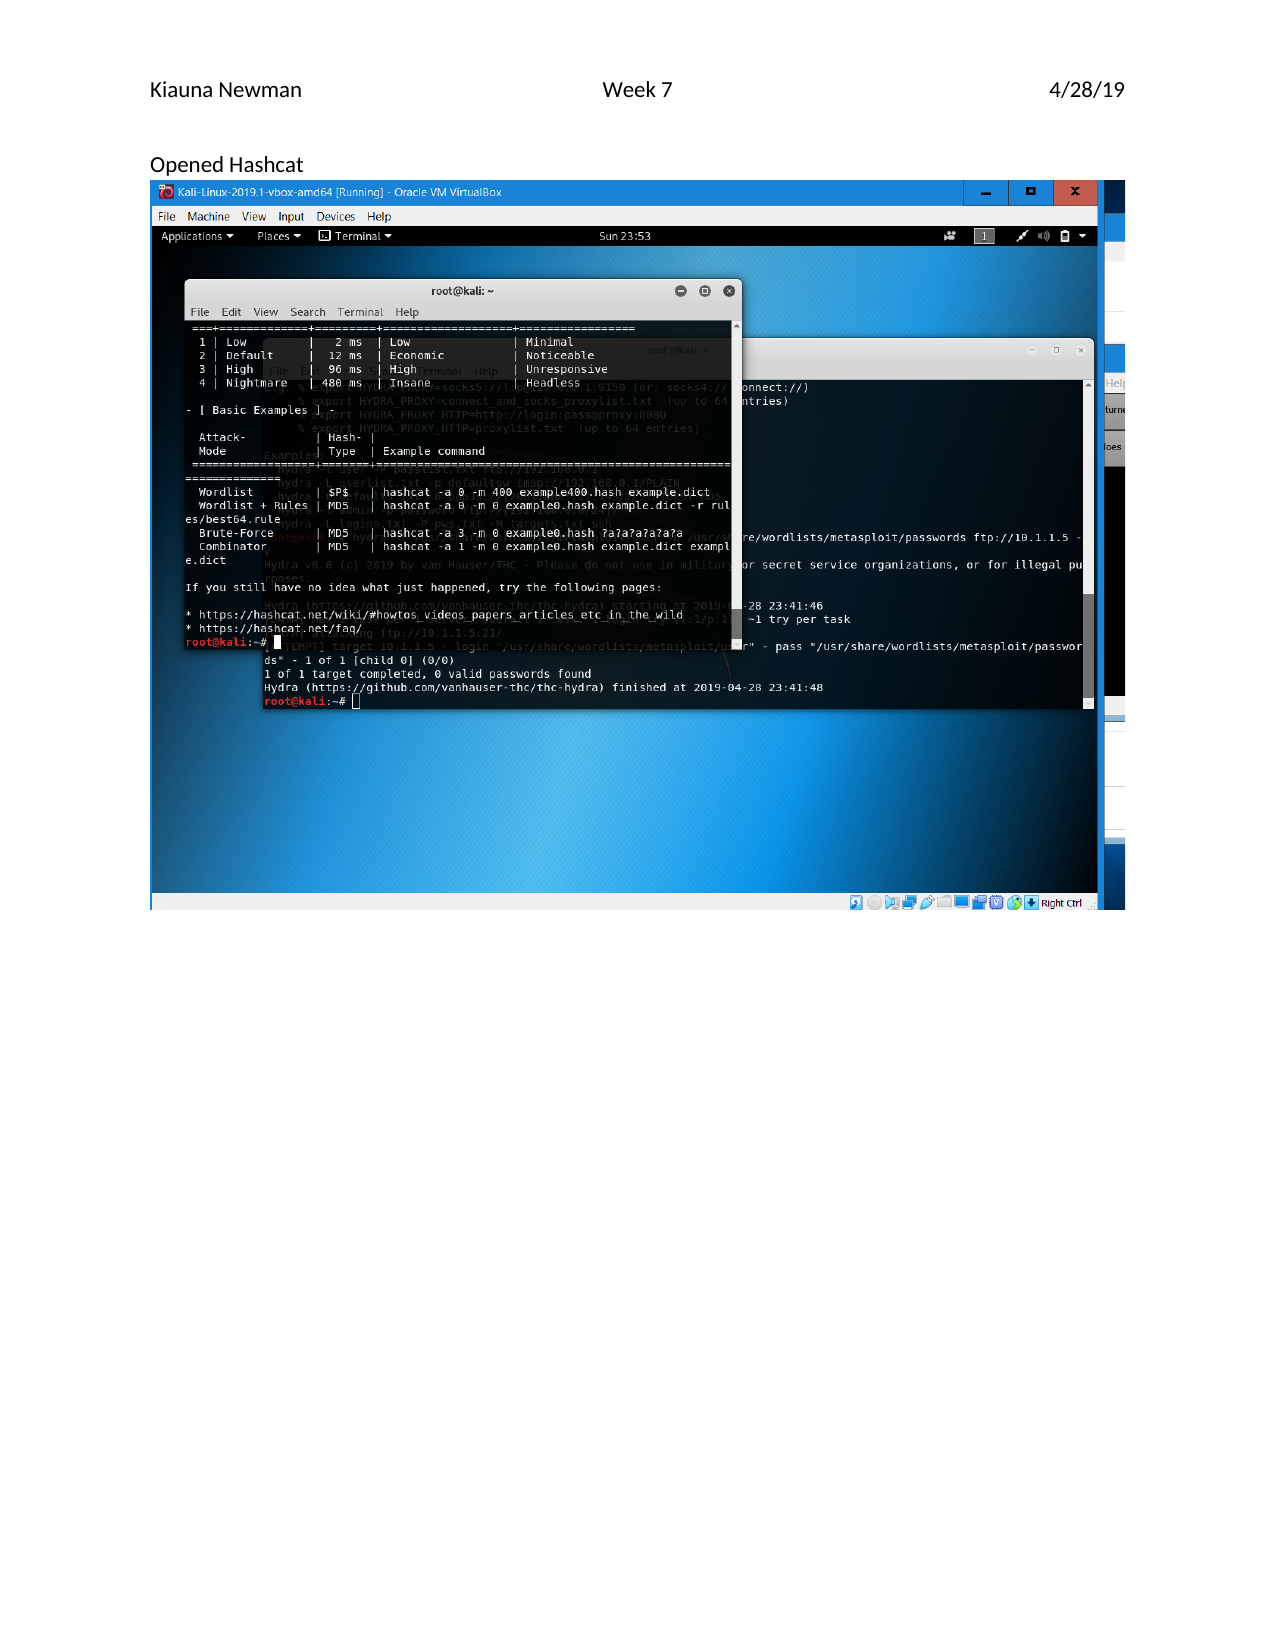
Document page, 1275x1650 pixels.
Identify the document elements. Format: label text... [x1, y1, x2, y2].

picture [150, 180, 1125, 910]
text Opened Hashcat [150, 150, 1125, 180]
